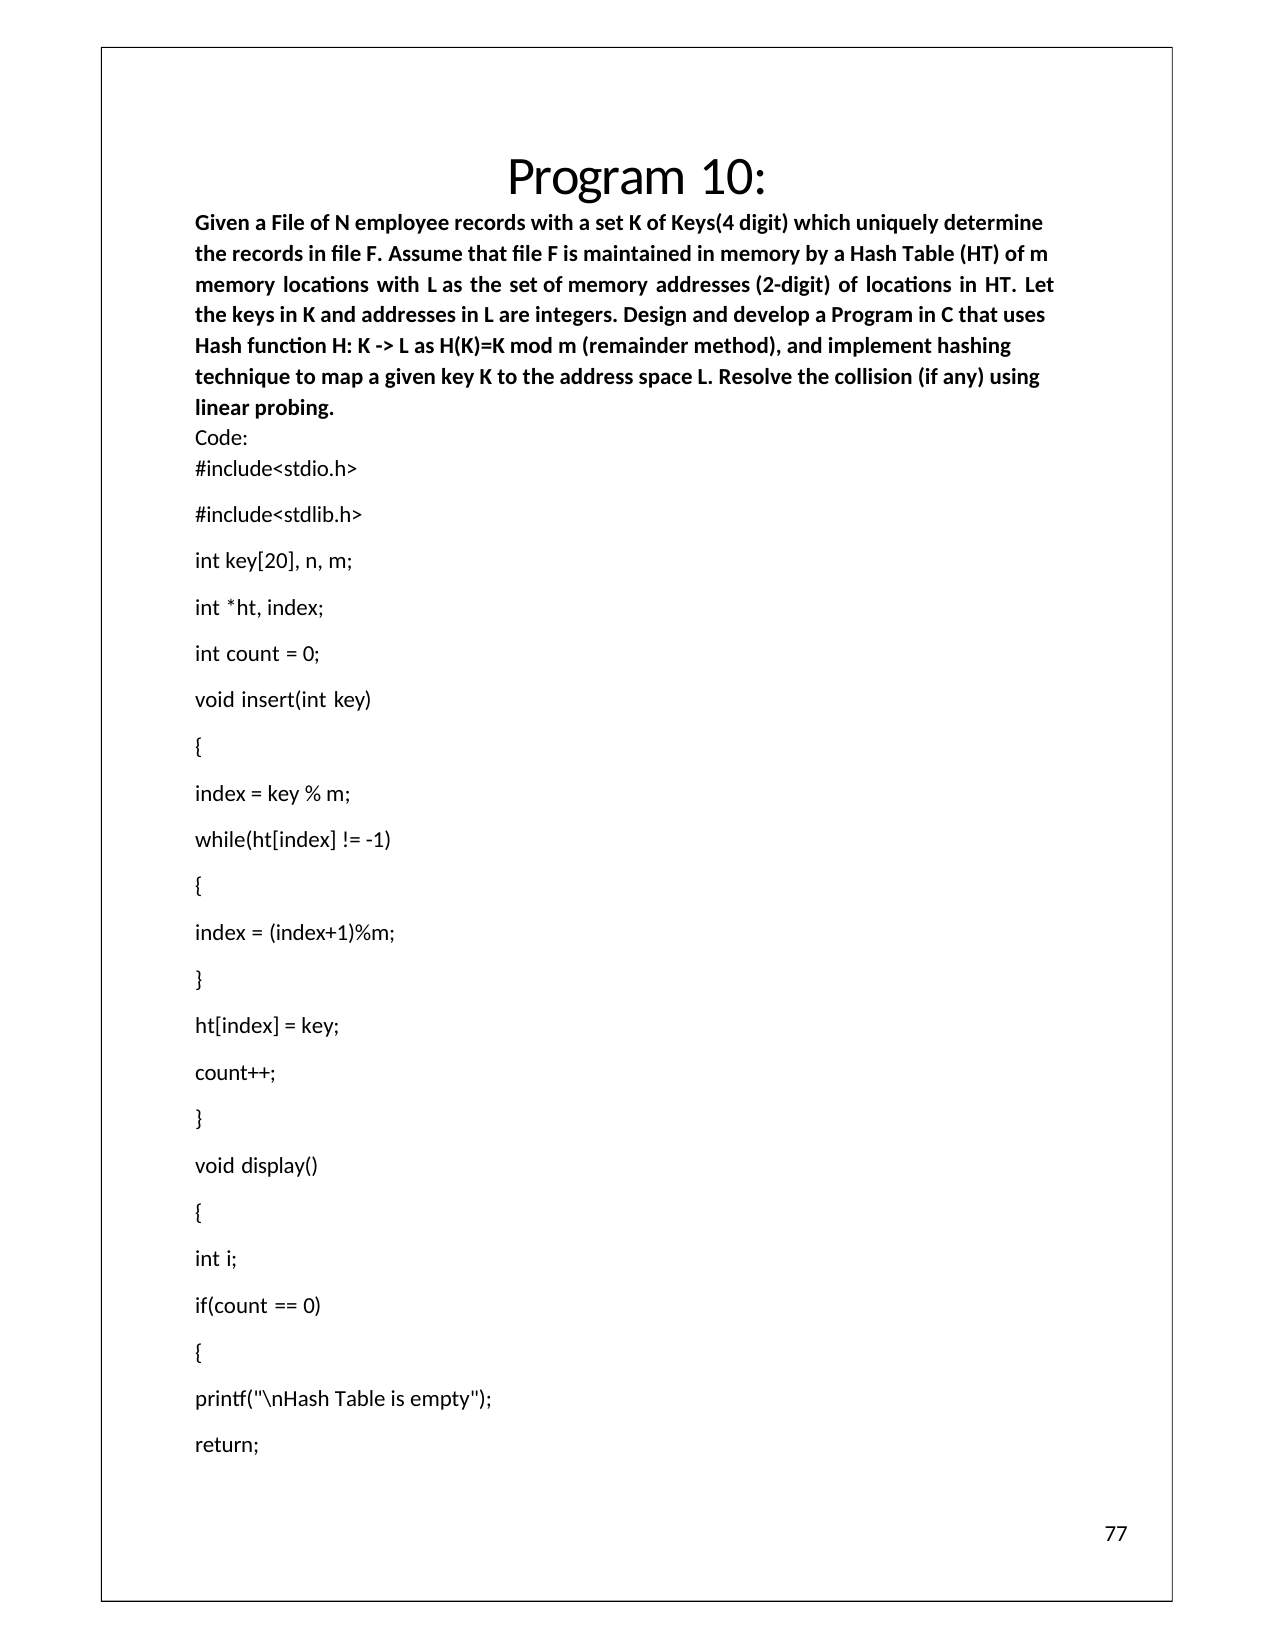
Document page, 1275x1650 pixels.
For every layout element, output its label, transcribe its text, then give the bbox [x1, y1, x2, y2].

text void display() [195, 1151, 1127, 1179]
text } [195, 1104, 1127, 1132]
text Given a File of N employee records with a set K of Keys(4 digit) which uniquely determine the records in file F. Assume that file F is maintained in memory by a Hash Table (HT) of m memory locations with L as the set of memory addresses (2-digit) of locations in HT. Let the keys in K and addresses in L are integers. Design and develop a Program in C that uses Hash function H: K -> L as H(K)=K mod m (remainder method), and implement hashing technique to map a given key K to the address space L. Resolve the collision (if any) using linear probing. [195, 208, 1074, 421]
text ht[index] = key; count++; [195, 1012, 374, 1086]
text { [195, 732, 1127, 760]
text int i; [195, 1244, 1127, 1272]
text printf("\nHash Table is empty"); return; [195, 1384, 532, 1458]
text } [195, 965, 1127, 993]
text if(count == 0) [195, 1291, 1127, 1319]
text index = (index+1)%m; [195, 918, 1127, 946]
text { [195, 872, 1127, 899]
text Code: #include<stdio.h> [195, 423, 374, 482]
text { [195, 1198, 1127, 1226]
text int count = 0; [195, 639, 1127, 667]
subtitle Program 10: [177, 142, 1098, 208]
text #include<stdlib.h> int key[20], n, m; int *ht, index; [195, 500, 374, 621]
text index = key % m; while(ht[index] != -1) [195, 779, 439, 853]
text void insert(int key) [195, 686, 1127, 713]
text { [195, 1338, 1127, 1366]
